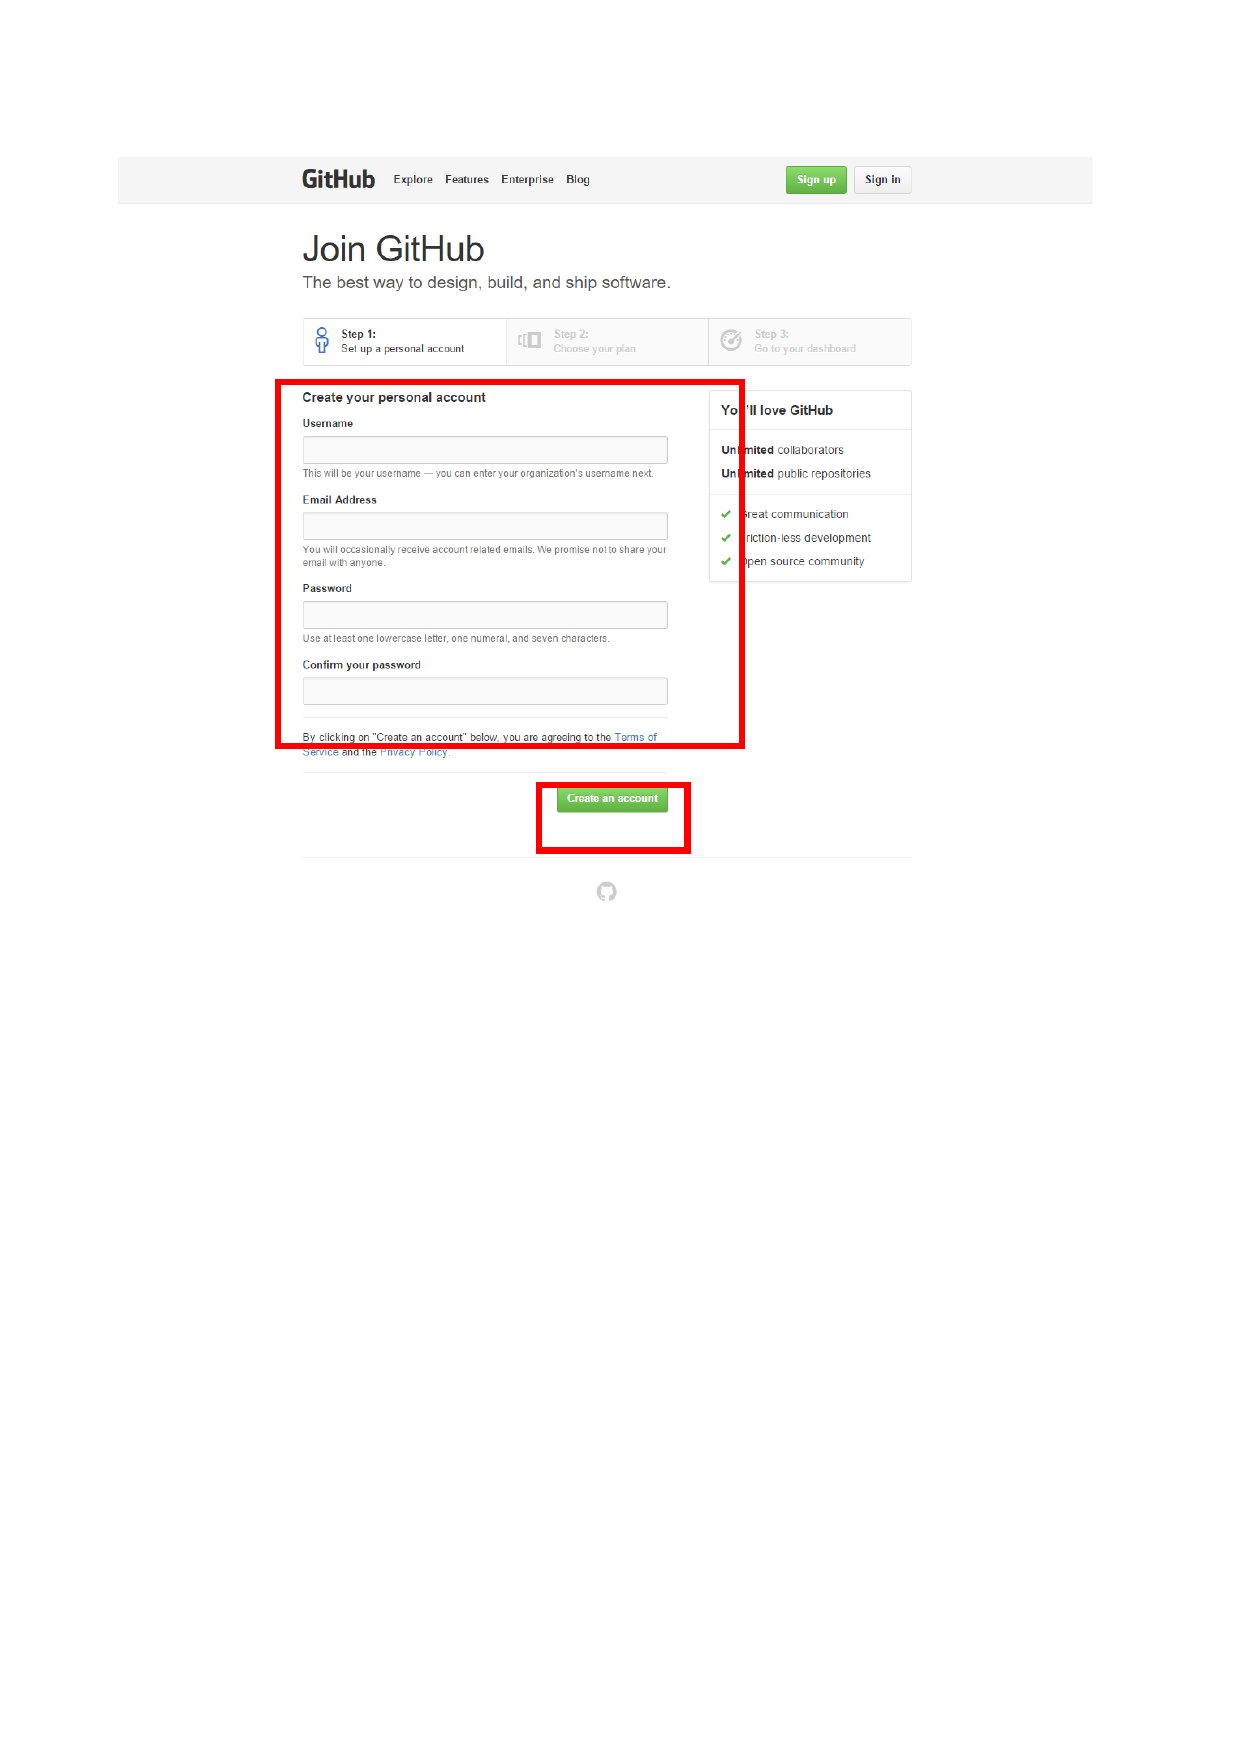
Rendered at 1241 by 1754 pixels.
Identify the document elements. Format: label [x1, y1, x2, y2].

picture [118, 157, 1093, 908]
